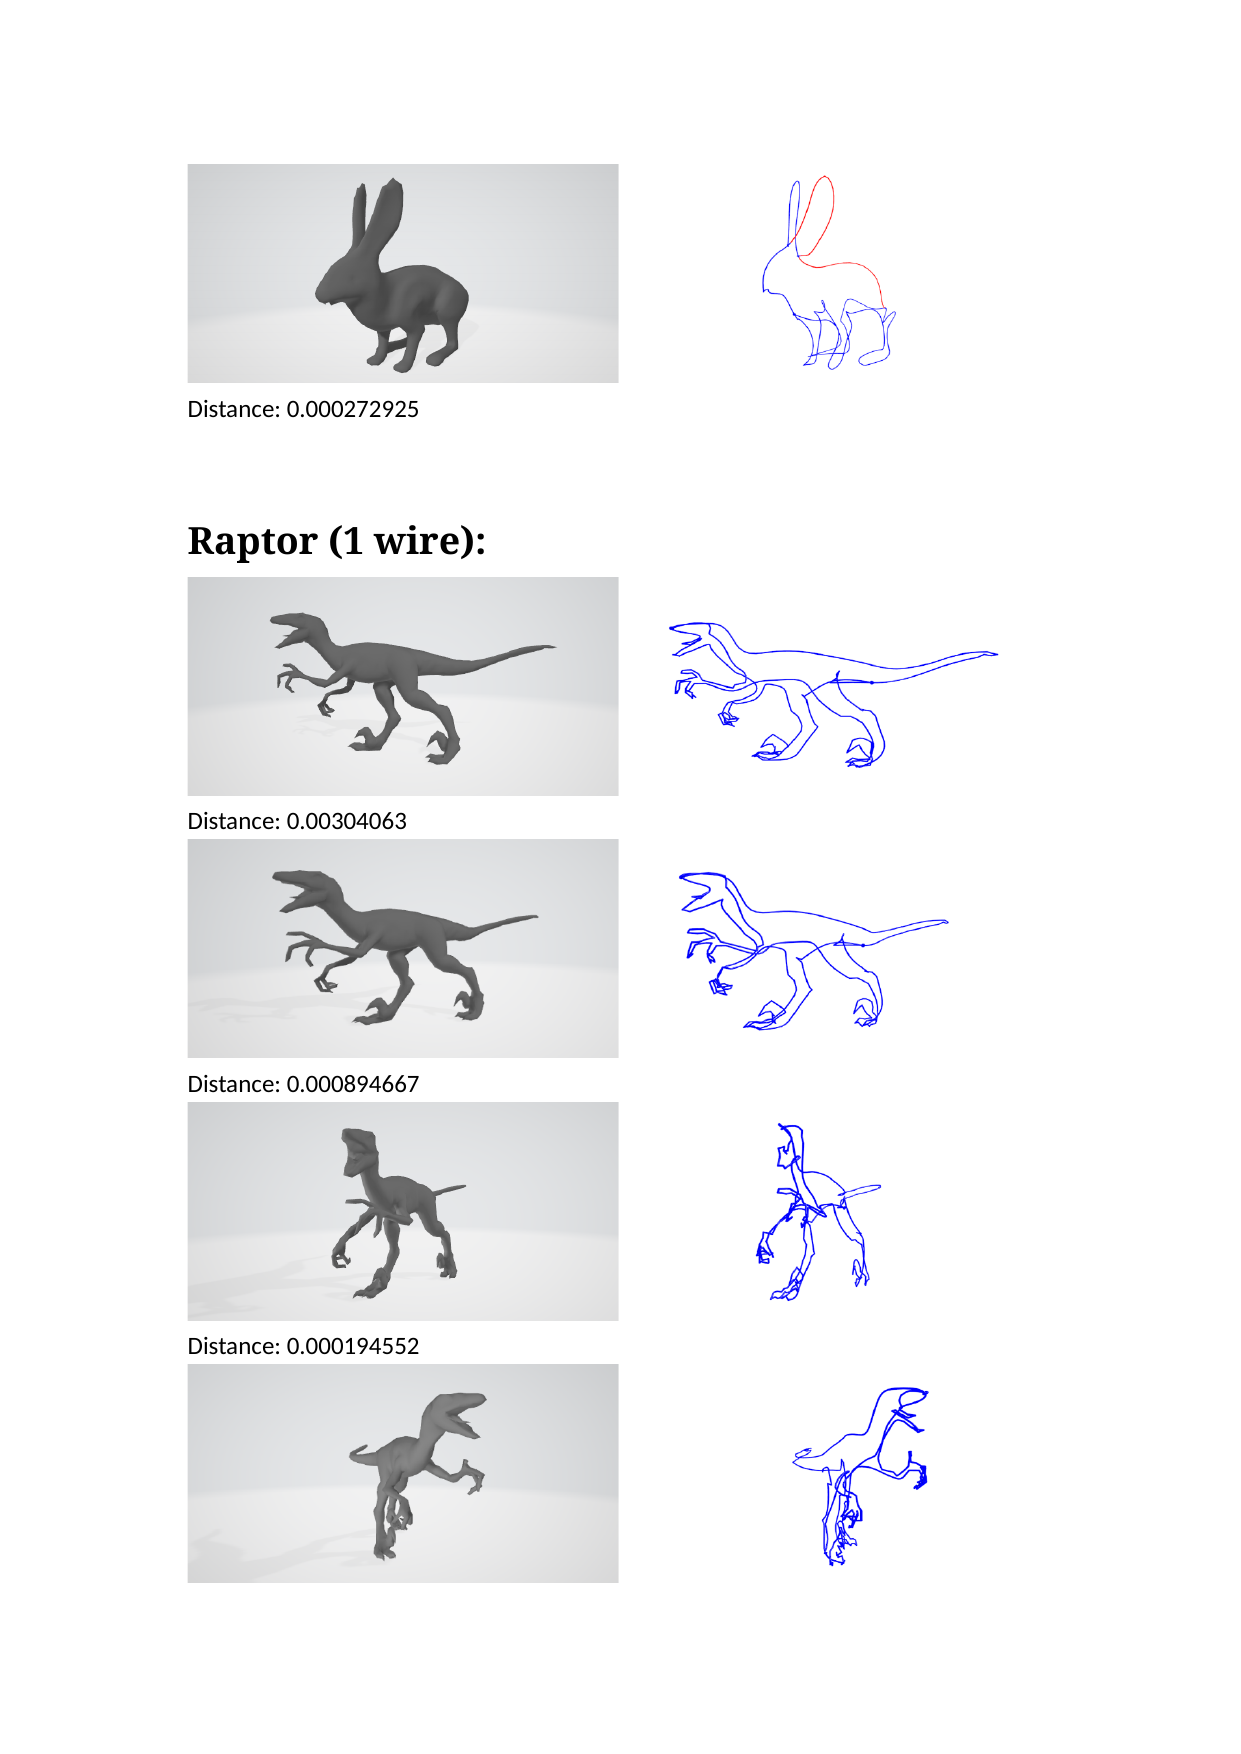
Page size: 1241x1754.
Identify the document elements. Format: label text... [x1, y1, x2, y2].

picture [187, 164, 1050, 383]
picture [187, 577, 1050, 796]
text Distance: 0.000194552 [187, 1327, 1053, 1364]
text Raptor (1 wire): [187, 502, 1053, 577]
picture [187, 839, 1050, 1058]
text Distance: 0.00304063 [187, 802, 1053, 839]
picture [187, 1364, 1050, 1583]
picture [187, 1102, 1050, 1321]
text Distance: 0.000272925 [187, 389, 1053, 427]
text Distance: 0.000894667 [187, 1064, 1053, 1102]
